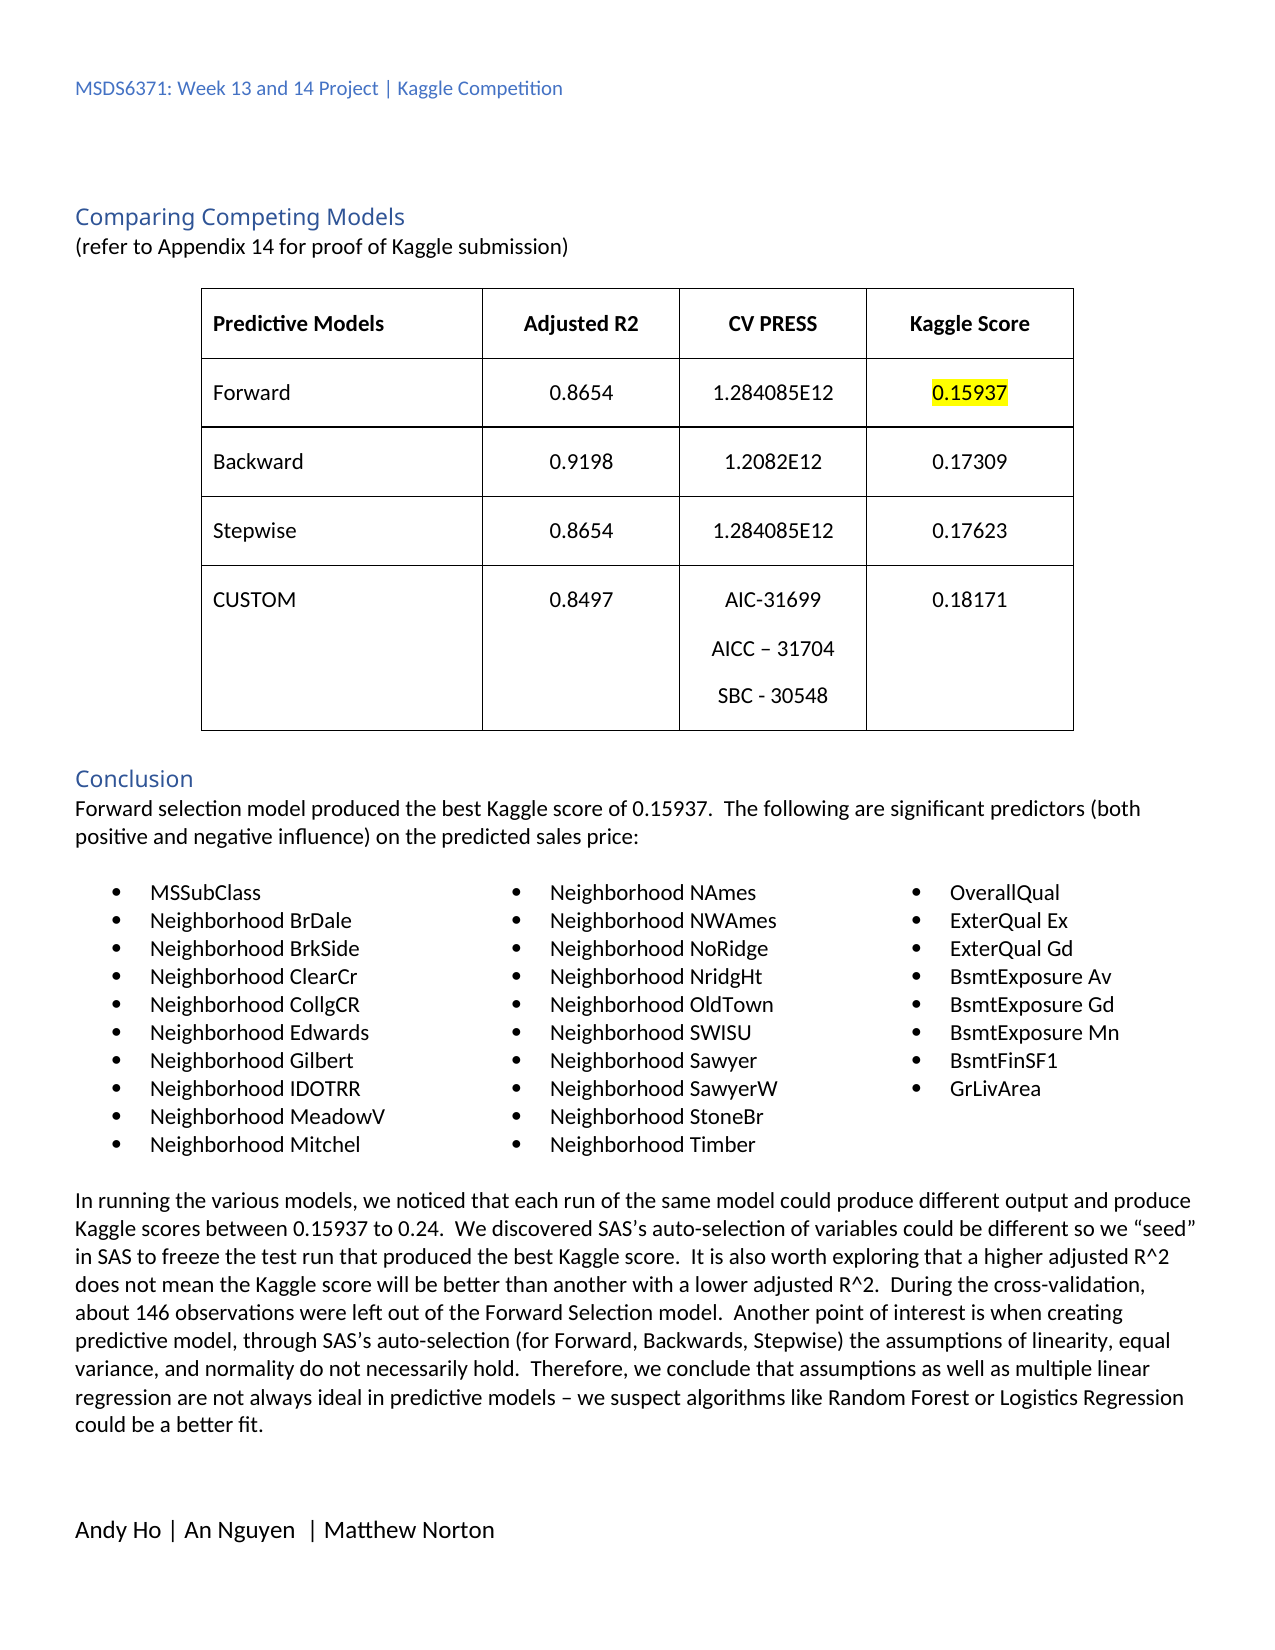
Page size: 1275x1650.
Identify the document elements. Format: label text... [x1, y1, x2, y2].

list Neighborhood ClearCr [112, 962, 400, 990]
list Neighborhood Gilbert [112, 1046, 400, 1074]
text (refer to Appendix 14 for proof of Kaggle submission) [75, 232, 1200, 260]
list Neighborhood NAmes [512, 878, 800, 906]
list Neighborhood Timber [512, 1130, 800, 1158]
table_cell Backward [202, 428, 482, 496]
list Neighborhood Edwards [112, 1018, 400, 1046]
table_cell CUSTOM [202, 566, 482, 730]
text In running the various models, we noticed that each run of the same model could produce different output and produce Kaggle scores between 0.15937 to 0.24. We discovered SAS’s auto-selection of variables could be different so we “seed” in SAS to freeze the test run that produced the best Kaggle score. It is also worth exploring that a higher adjusted R^2 does not mean the Kaggle score will be better than another with a lower adjusted R^2. During the cross-validation, about 146 observations were left out of the Forward Selection model. Another point of interest is when creating predictive model, through SAS’s auto-selection (for Forward, Backwards, Stepwise) the assumptions of linearity, equal variance, and normality do not necessarily hold. Therefore, we conclude that assumptions as well as multiple linear regression are not always ideal in predictive models – we suspect algorithms like Random Forest or Logistics Regression could be a better fit. [75, 1186, 1200, 1439]
table_header Predictive Models [202, 289, 482, 357]
table_cell 1.2082E12 [680, 428, 866, 496]
list Neighborhood NridgHt [512, 962, 800, 990]
list BsmtExposure Mn [912, 1018, 1200, 1046]
list Neighborhood SawyerW [512, 1074, 800, 1102]
list BsmtFinSF1 [912, 1046, 1200, 1074]
table_cell 0.8654 [483, 497, 679, 564]
table_cell 1.284085E12 [680, 497, 866, 564]
table_cell 1.284085E12 [680, 359, 866, 426]
list Neighborhood OldTown [512, 990, 800, 1018]
table_cell 0.17623 [867, 497, 1073, 564]
list GrLivArea [912, 1074, 1200, 1102]
list Neighborhood BrDale [112, 906, 400, 934]
table_cell 0.17309 [867, 428, 1073, 496]
list OverallQual [912, 878, 1200, 906]
list Neighborhood StoneBr [512, 1102, 800, 1130]
list Neighborhood MeadowV [112, 1102, 400, 1130]
table_cell AIC-31699 AICC – 31704 SBC - 30548 [680, 566, 866, 730]
table_cell 0.18171 [867, 566, 1073, 730]
list ExterQual Ex [912, 906, 1200, 934]
list Neighborhood Mitchel [112, 1130, 400, 1158]
list Neighborhood CollgCR [112, 990, 400, 1018]
list MSSubClass [112, 878, 400, 906]
subtitle Comparing Competing Models [75, 201, 1200, 232]
table_cell 0.9198 [483, 428, 679, 496]
list Neighborhood NWAmes [512, 906, 800, 934]
text Forward selection model produced the best Kaggle score of 0.15937. The following are significant predictors (both positive and negative influence) on the predicted sales price: [75, 794, 1200, 850]
list BsmtExposure Av [912, 962, 1200, 990]
subtitle Conclusion [75, 763, 1200, 794]
table_cell Forward [202, 359, 482, 426]
table_cell 0.15937 [867, 359, 1073, 426]
table_header CV PRESS [680, 289, 866, 357]
table_cell Stepwise [202, 497, 482, 564]
table_header Adjusted R2 [483, 289, 679, 357]
list Neighborhood Sawyer [512, 1046, 800, 1074]
table_header Kaggle Score [867, 289, 1073, 357]
list Neighborhood SWISU [512, 1018, 800, 1046]
table_cell 0.8654 [483, 359, 679, 426]
list BsmtExposure Gd [912, 990, 1200, 1018]
table_cell 0.8497 [483, 566, 679, 730]
list Neighborhood BrkSide [112, 934, 400, 962]
list ExterQual Gd [912, 934, 1200, 962]
list Neighborhood NoRidge [512, 934, 800, 962]
list Neighborhood IDOTRR [112, 1074, 400, 1102]
